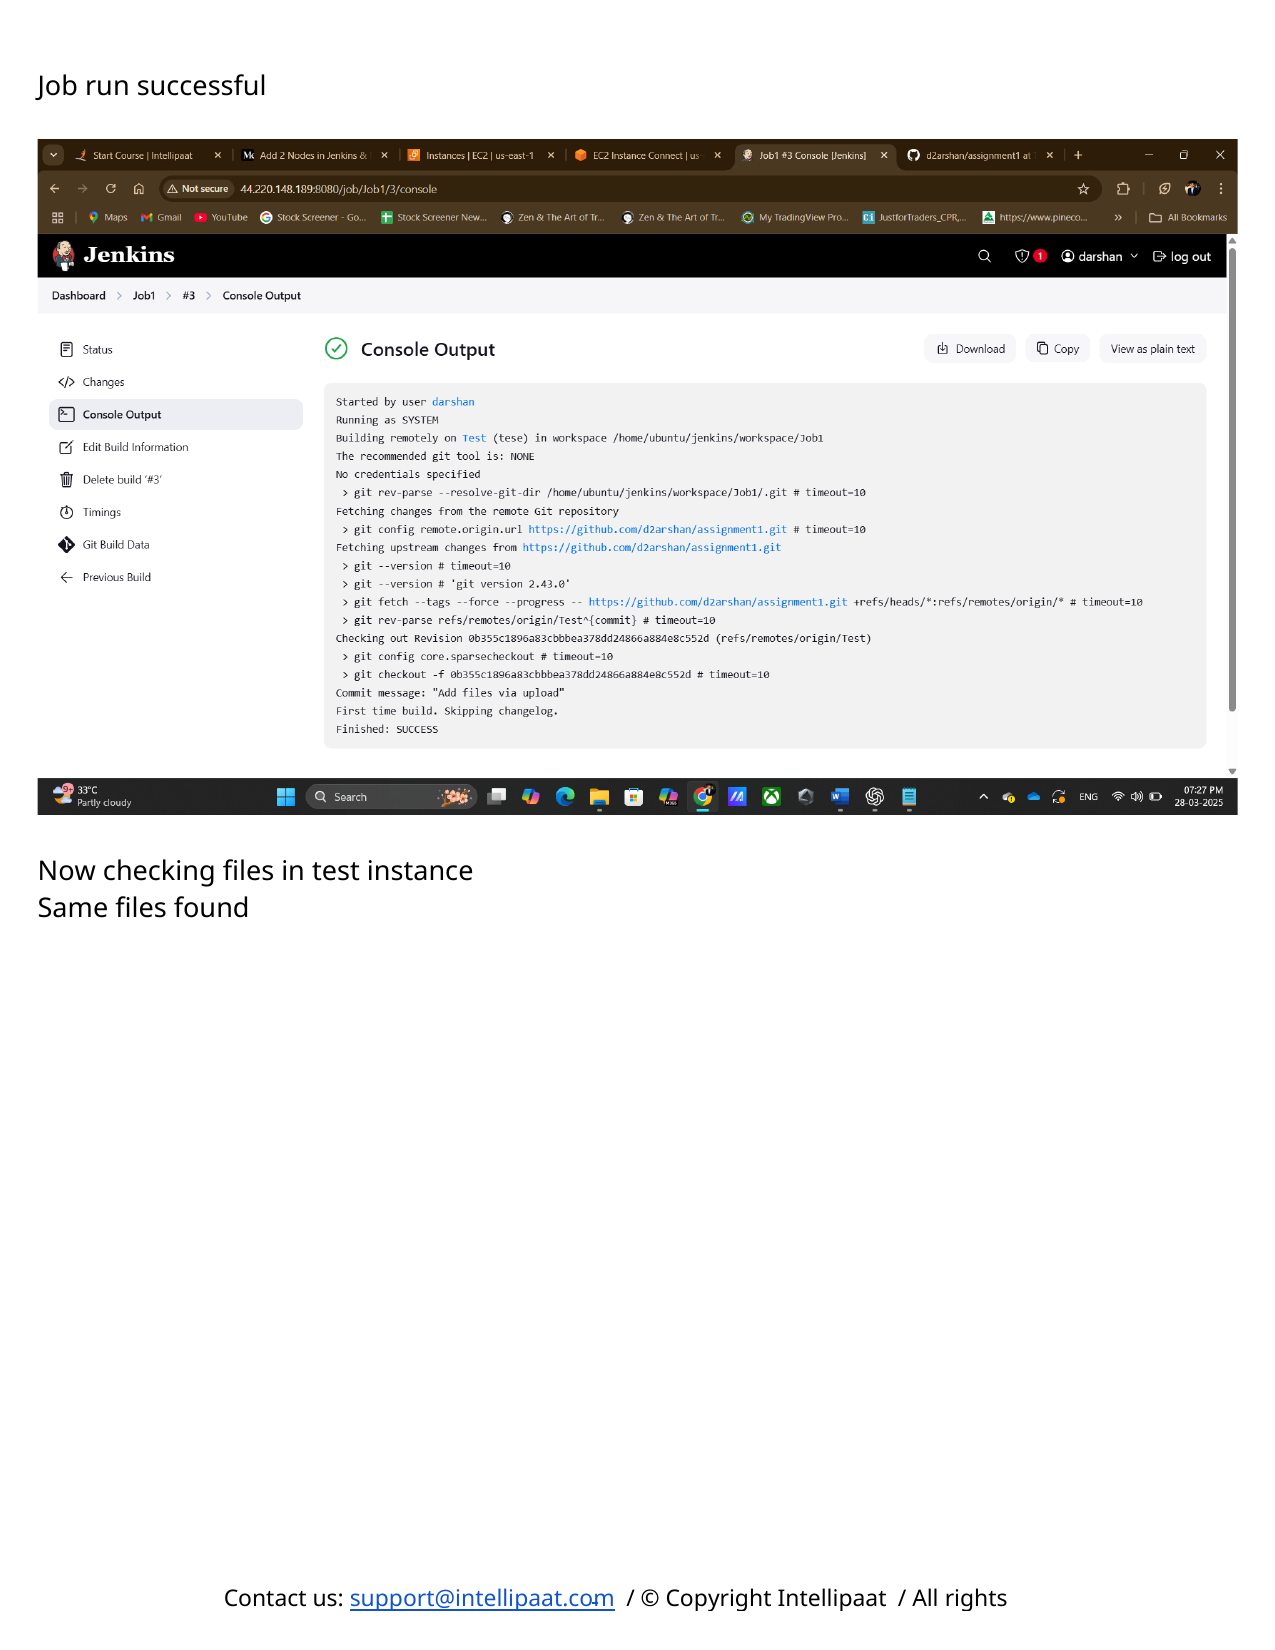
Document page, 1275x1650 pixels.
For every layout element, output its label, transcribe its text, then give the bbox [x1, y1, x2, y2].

text Job run successful [37, 66, 1237, 103]
text Now checking files in test instance [37, 852, 1237, 888]
picture [37, 139, 1238, 815]
text Same files found [37, 888, 1237, 925]
